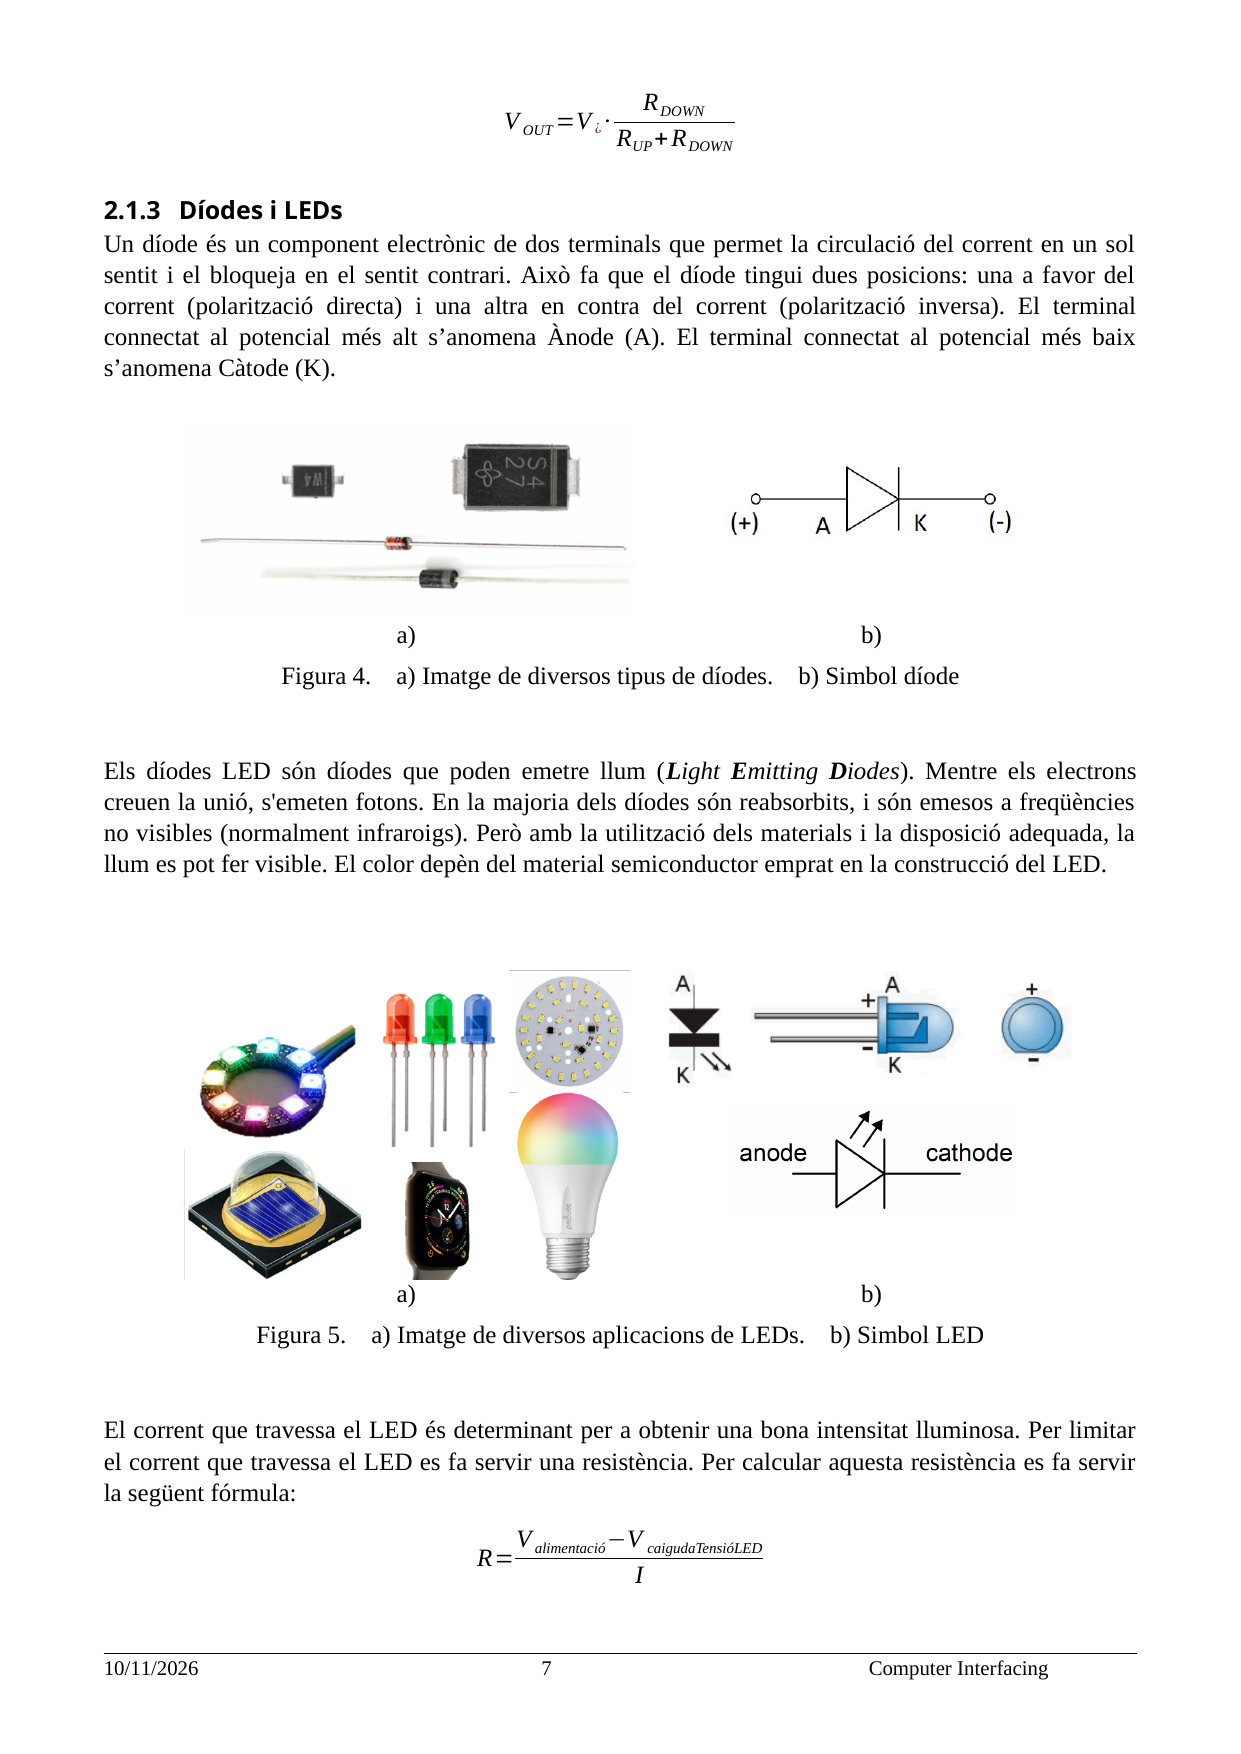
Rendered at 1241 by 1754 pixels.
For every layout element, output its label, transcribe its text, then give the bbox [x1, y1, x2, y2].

picture [182, 946, 631, 1280]
text Els díodes LED són díodes que poden emetre llum (Light Emitting Diodes). Mentre els electrons creuen la unió, s'emeten fotons. En la majoria dels díodes són reabsorbits, i són emesos a freqüències no visibles (normalment infraroigs). Però amb la utilització dels materials i la disposició adequada, la llum es pot fer visible. El color depèn del material semiconductor emprat en la construcció del LED. [103, 756, 1137, 878]
picture [723, 1101, 1020, 1222]
picture [180, 426, 637, 620]
text Un díode és un component electrònic de dos terminals que permet la circulació del corrent en un sol sentit i el bloqueja en el sentit contrari. Això fa que el díode tingui dues posicions: una a favor del corrent (polarització directa) i una altra en contra del corrent (polarització inversa). El terminal connectat al potencial més alt s’anomena Ànode (A). El terminal connectat al potencial més baix s’anomena Càtode (K). [103, 229, 1137, 382]
table_header a) [155, 401, 657, 661]
text Figura 4. a) Imatge de diversos tipus de díodes. b) Simbol díode [103, 661, 1137, 690]
picture [723, 458, 1019, 563]
table_header b) [657, 401, 1085, 661]
text Figura 5. a) Imatge de diversos aplicacions de LEDs. b) Simbol LED [103, 1320, 1137, 1349]
text El corrent que travessa el LED és determinant per a obtenir una bona intensitat lluminosa. Per limitar el corrent que travessa el LED es fa servir una resistència. Per calcular aquesta resistència es fa servir la següent fórmula: [103, 1416, 1137, 1506]
table_header b) [657, 897, 1085, 1320]
subtitle Díodes i LEDs [103, 192, 1137, 227]
picture [668, 954, 1086, 1100]
table_header a) [155, 897, 657, 1320]
